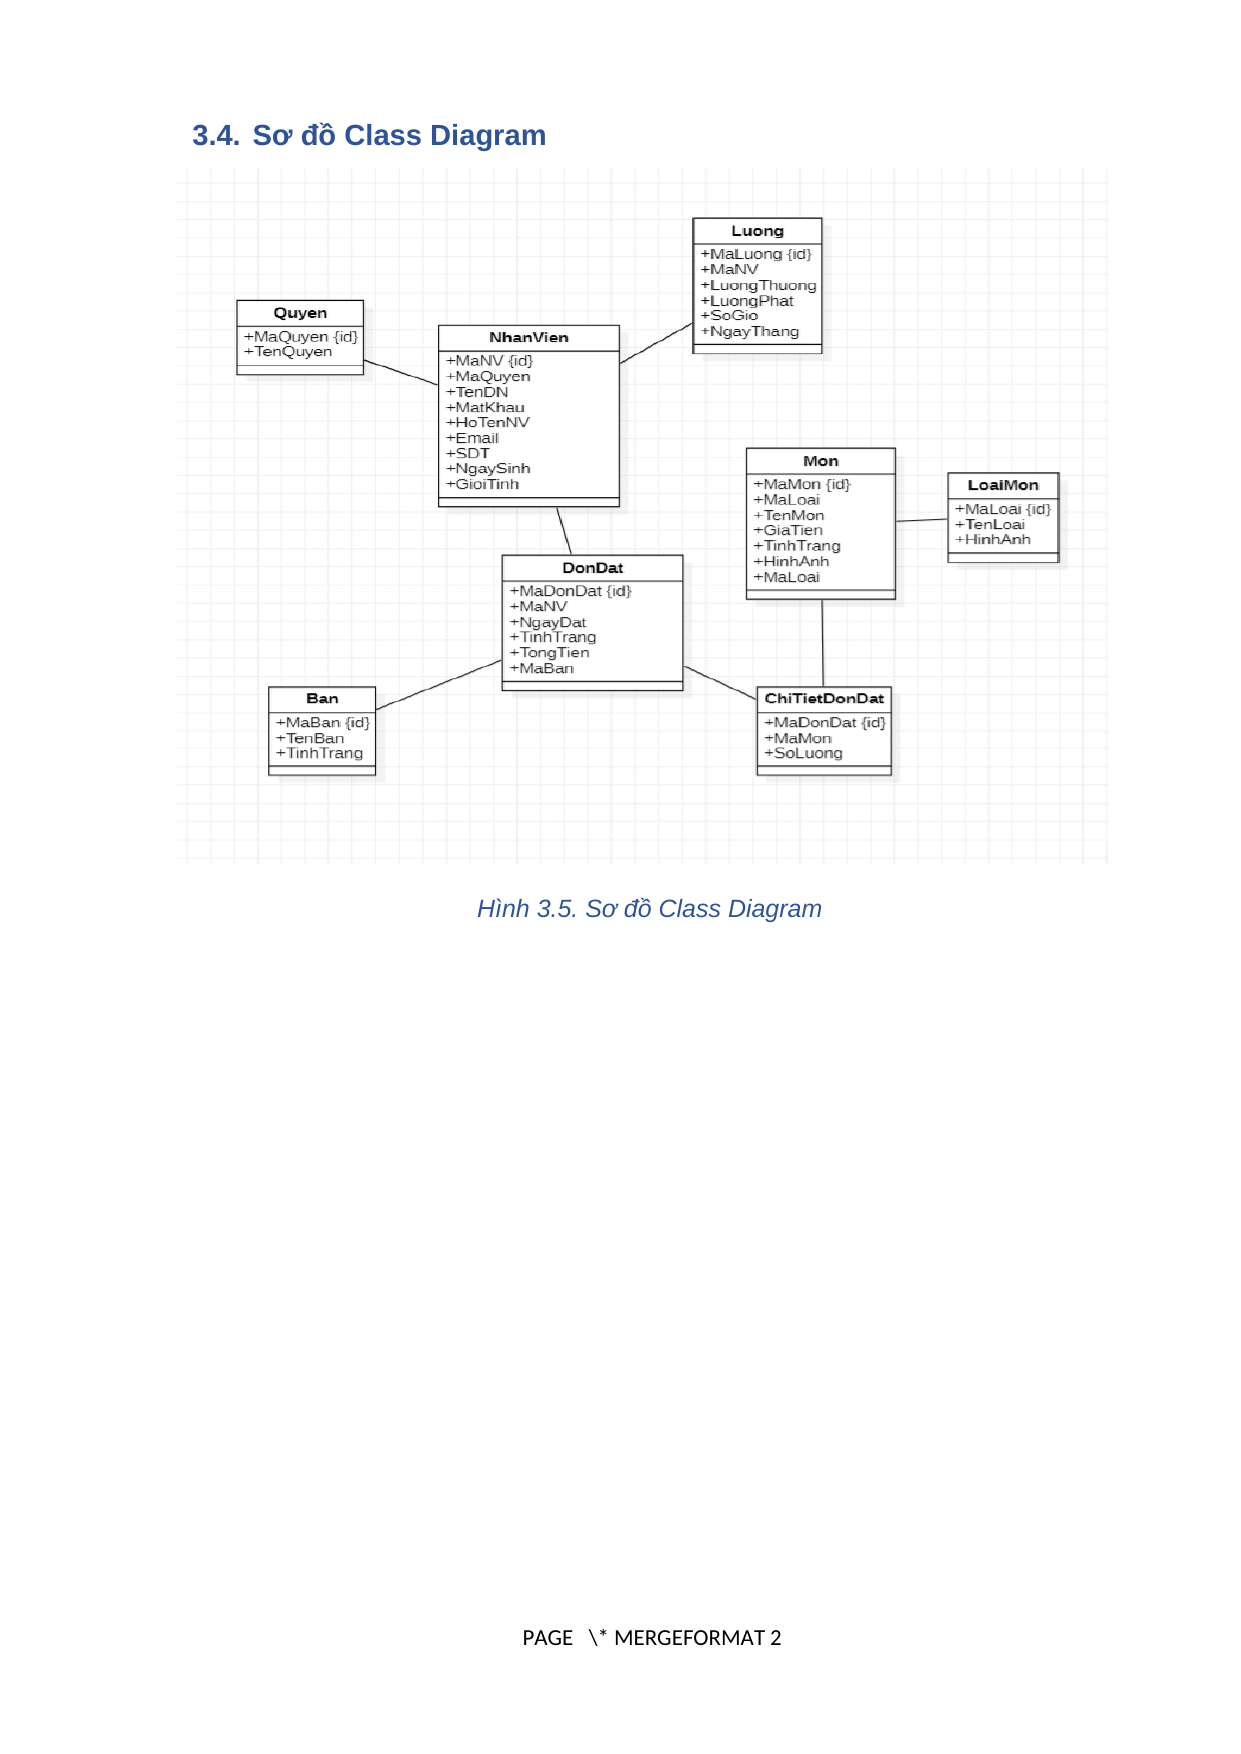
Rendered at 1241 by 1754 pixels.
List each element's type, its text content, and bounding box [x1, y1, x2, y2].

text Hình 3.5. Sơ đồ Class Diagram [177, 894, 1122, 923]
subtitle Sơ đồ Class Diagram [192, 118, 1122, 152]
picture [177, 168, 1109, 864]
